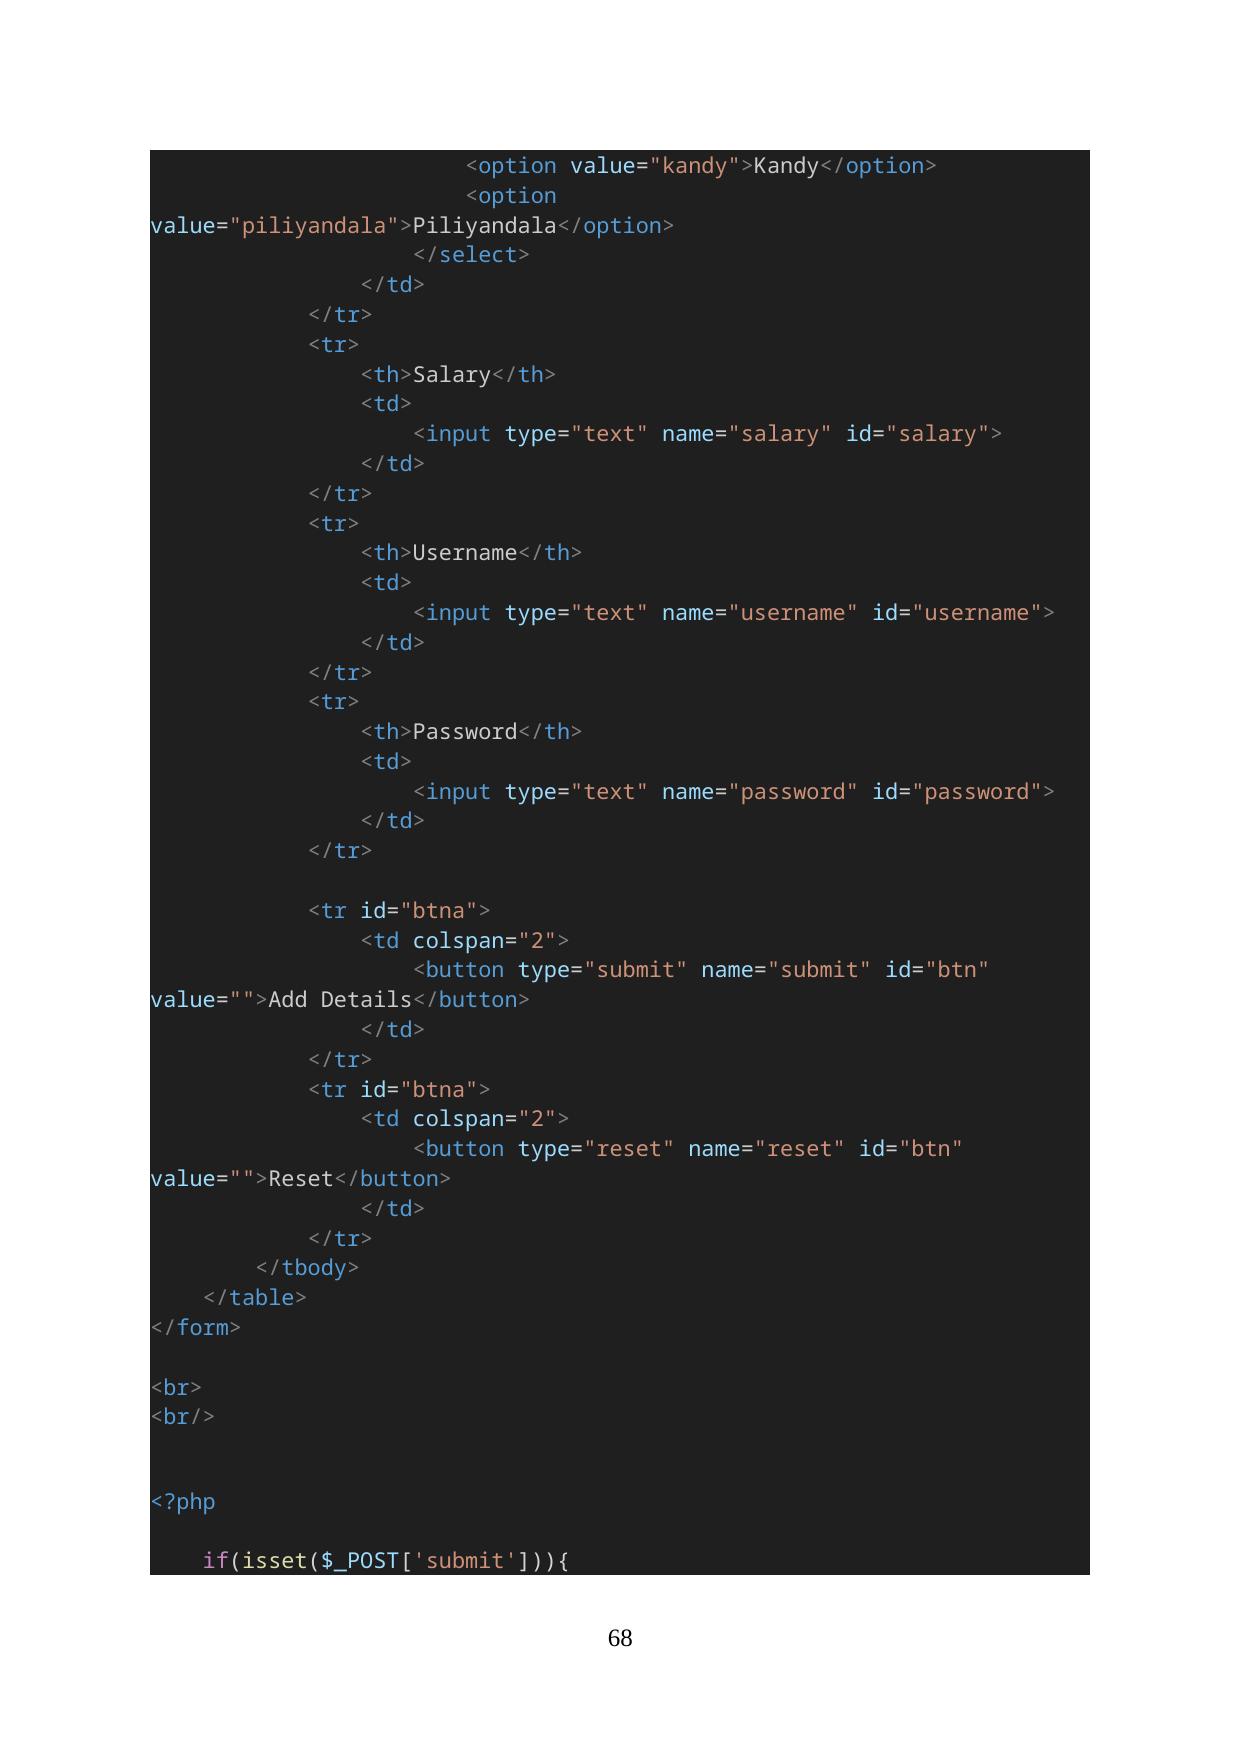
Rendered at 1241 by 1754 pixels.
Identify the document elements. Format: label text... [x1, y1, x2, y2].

text <td> [150, 388, 1090, 418]
text <option value="kandy">Kandy</option> [150, 150, 1090, 180]
text </table> [150, 1282, 1090, 1312]
text <button type="reset" name="reset" id="btn" value="">Reset</button> [150, 1133, 1090, 1193]
text <br/> [150, 1401, 1090, 1431]
text if(isset($_POST['submit'])){ [150, 1545, 1090, 1575]
text </tr> [150, 1044, 1090, 1073]
text </tr> [150, 656, 1090, 686]
text <button type="submit" name="submit" id="btn" value="">Add Details</button> [150, 954, 1090, 1014]
text </td> [150, 269, 1090, 299]
text <tr id="btna"> [150, 1073, 1090, 1103]
text <option value="piliyandala">Piliyandala</option> [150, 180, 1090, 239]
text <?php [150, 1486, 1090, 1516]
text <td> [150, 746, 1090, 776]
text <tr> [150, 686, 1090, 716]
text <input type="text" name="salary" id="salary"> [150, 418, 1090, 448]
text </td> [150, 627, 1090, 656]
text <th>Salary</th> [150, 358, 1090, 388]
text </td> [150, 805, 1090, 835]
text </form> [150, 1312, 1090, 1342]
text <input type="text" name="password" id="password"> [150, 776, 1090, 805]
text <input type="text" name="username" id="username"> [150, 597, 1090, 627]
text <tr id="btna"> [150, 895, 1090, 924]
text </tr> [150, 835, 1090, 865]
text <th>Username</th> [150, 537, 1090, 567]
text </tr> [150, 299, 1090, 329]
text <td colspan="2"> [150, 1103, 1090, 1133]
text </tr> [150, 478, 1090, 507]
text </select> [150, 239, 1090, 269]
text </tbody> [150, 1252, 1090, 1282]
text <tr> [150, 329, 1090, 358]
text <tr> [150, 507, 1090, 537]
text <th>Password</th> [150, 716, 1090, 746]
text <td> [150, 567, 1090, 597]
text <br> [150, 1371, 1090, 1401]
text </td> [150, 1014, 1090, 1044]
text </td> [150, 448, 1090, 478]
text <td colspan="2"> [150, 924, 1090, 954]
text </tr> [150, 1222, 1090, 1252]
text </td> [150, 1193, 1090, 1222]
